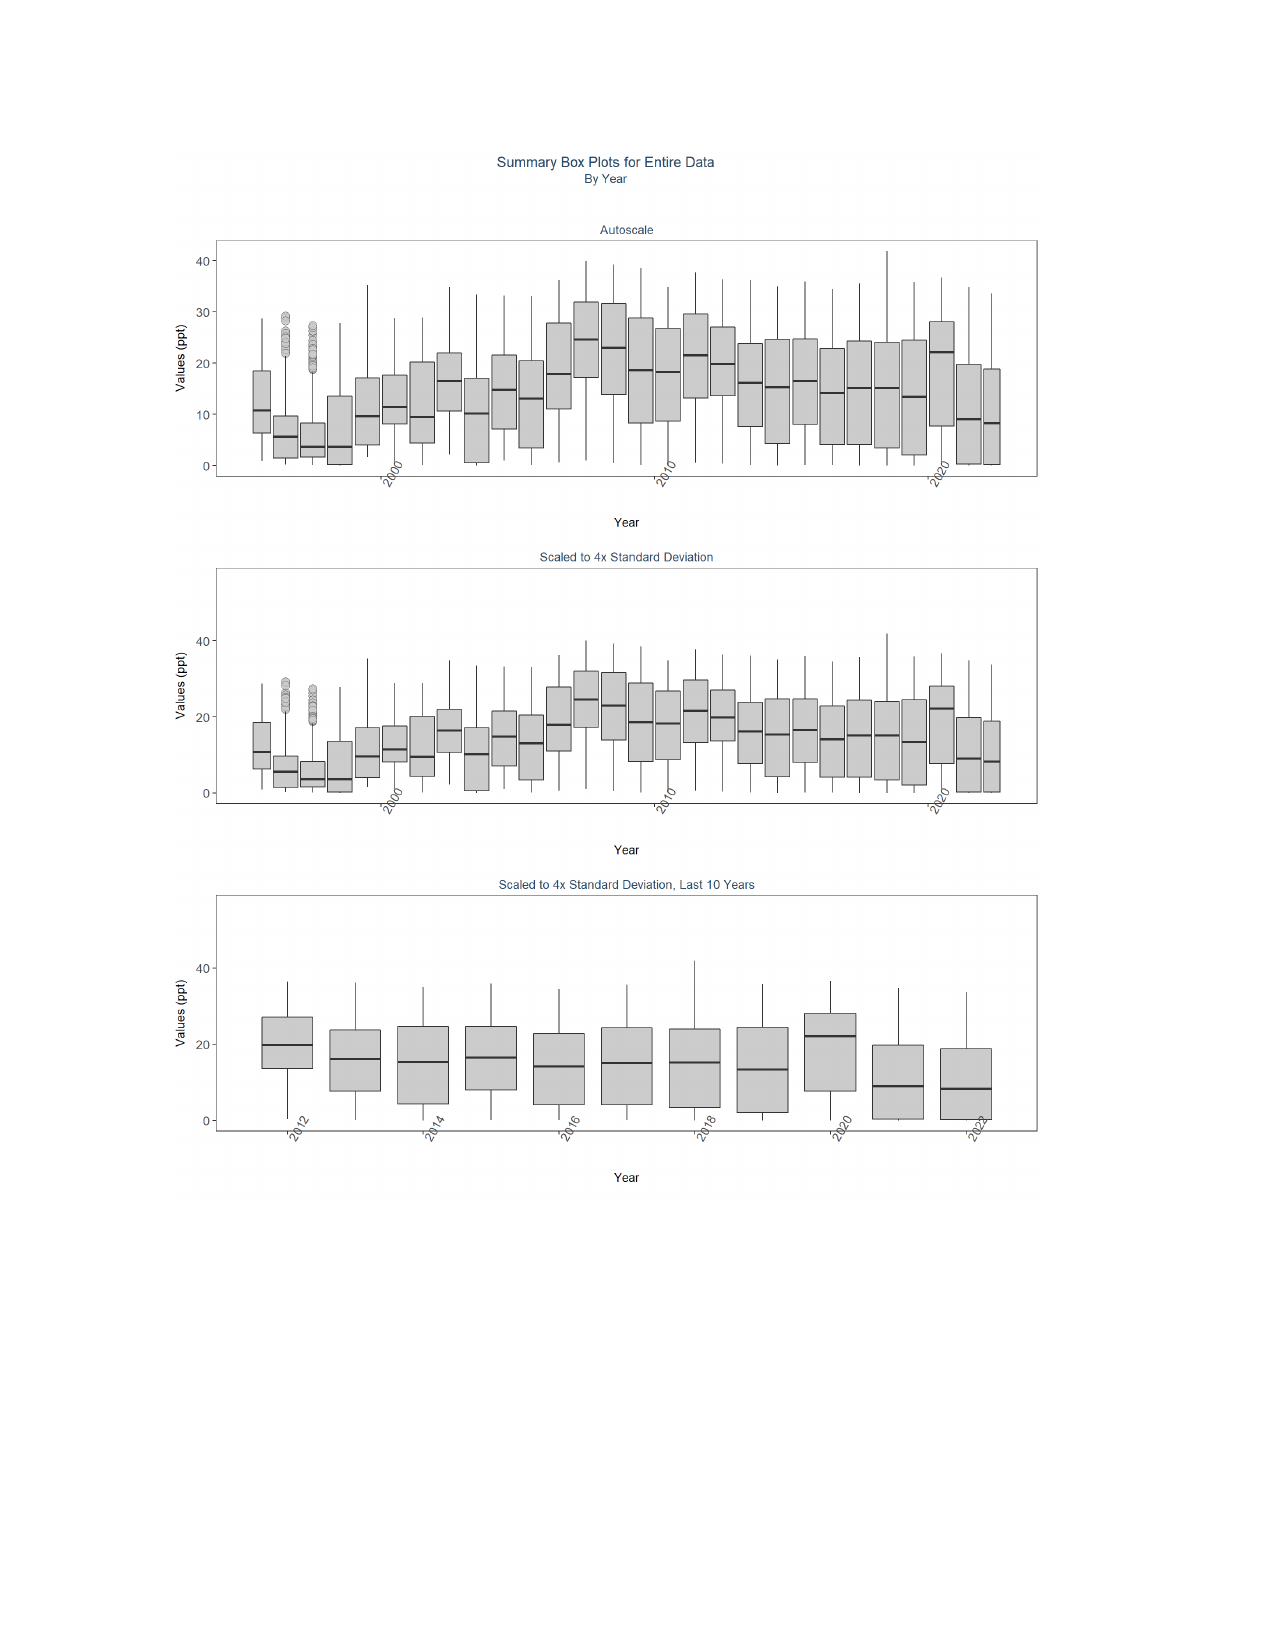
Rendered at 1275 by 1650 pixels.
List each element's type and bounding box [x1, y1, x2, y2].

picture [168, 150, 1044, 1200]
